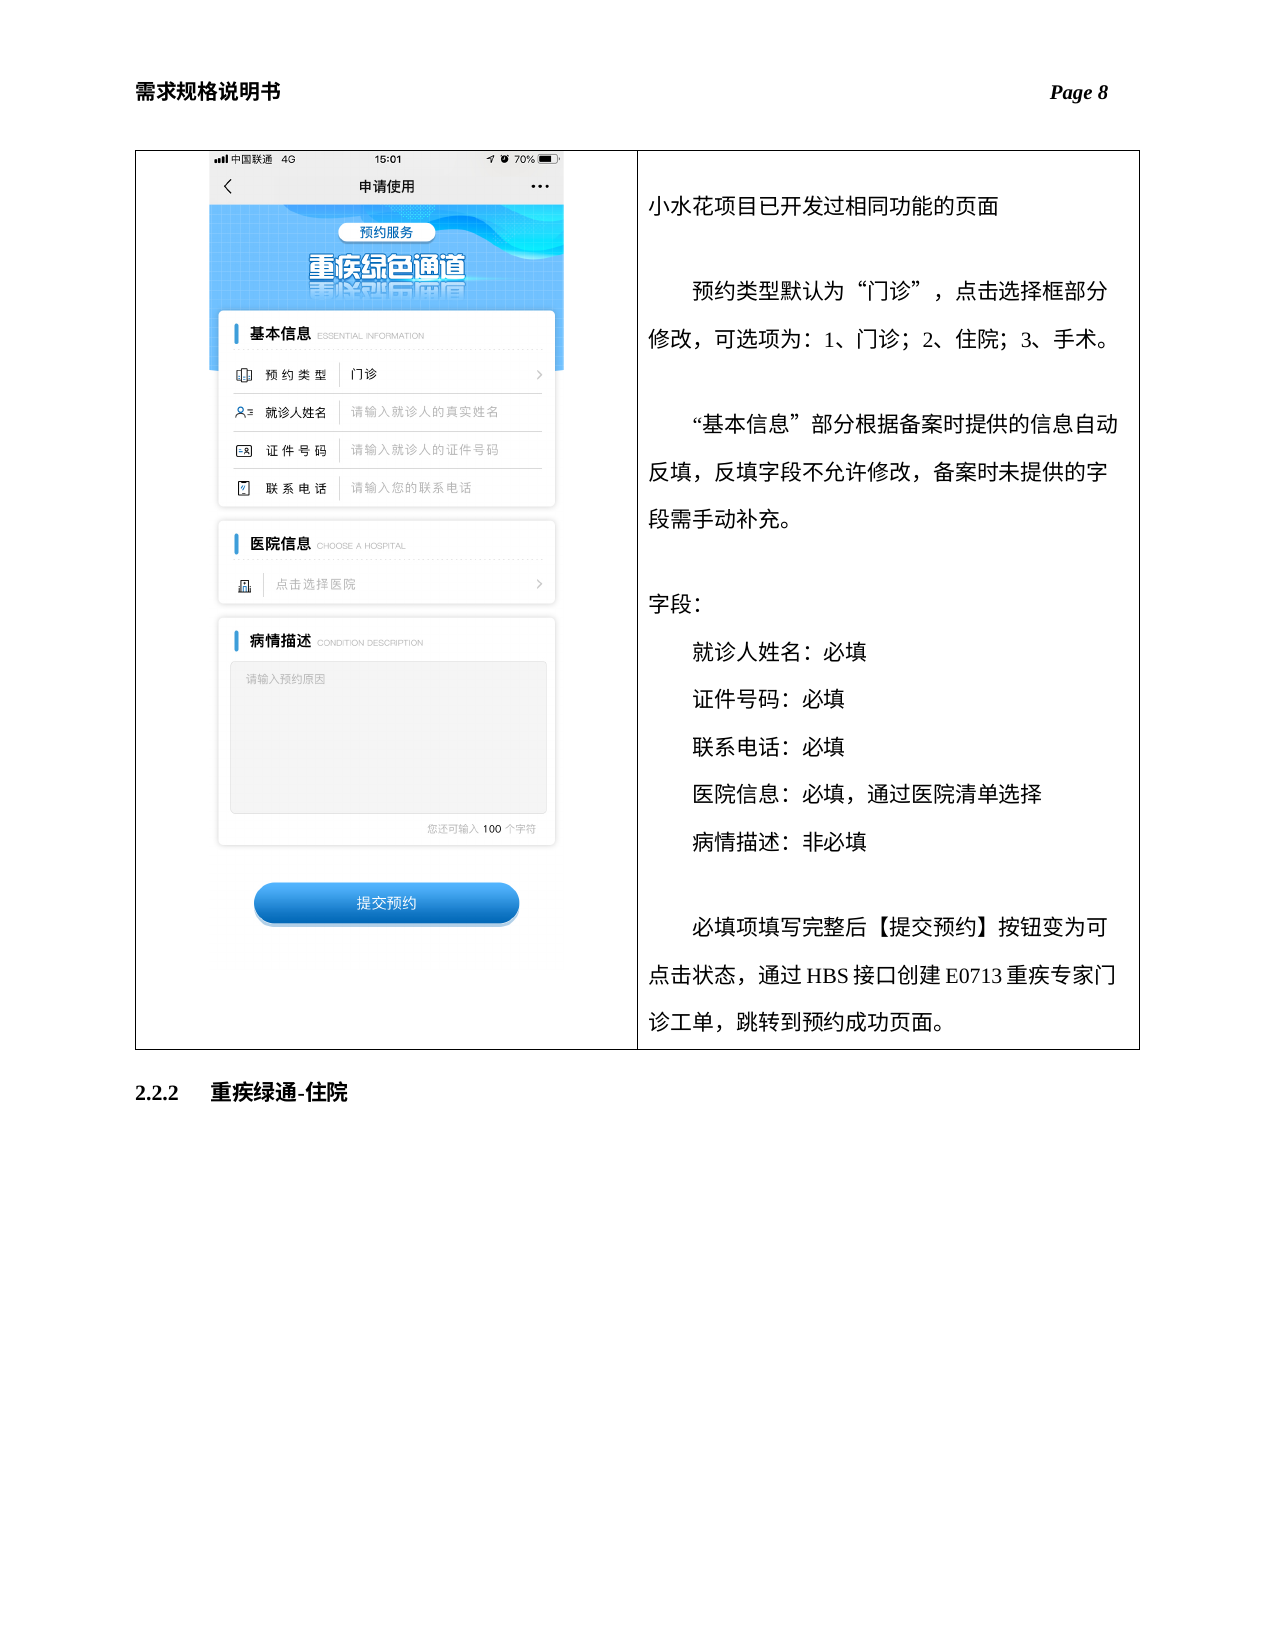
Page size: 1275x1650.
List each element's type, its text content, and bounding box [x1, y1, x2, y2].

subtitle 重疾绿通-住院 [135, 1075, 1140, 1107]
picture [209, 151, 564, 970]
table_cell 小水花项目已开发过相同功能的页面 预约类型默认为“门诊”，点击选择框部分修改，可选项为：1、门诊；2、住院；3、手术。 “基本信息”部分根据备案时提供的信息自动反填，反填字段不允许修改，备案时未提供的字段需手动补充。 字段： 就诊人姓名：必填 证件号码：必填 联系电话：必填 医院信息：必填，通过医院清单选择 病情描述：非必填 必填项填写完整后【提交预约】按钮变为可点击状态，通过HBS接口创建E0713重疾专家门诊工单，跳转到预约成功页面。 [638, 151, 1139, 1049]
table_cell [136, 151, 637, 1049]
